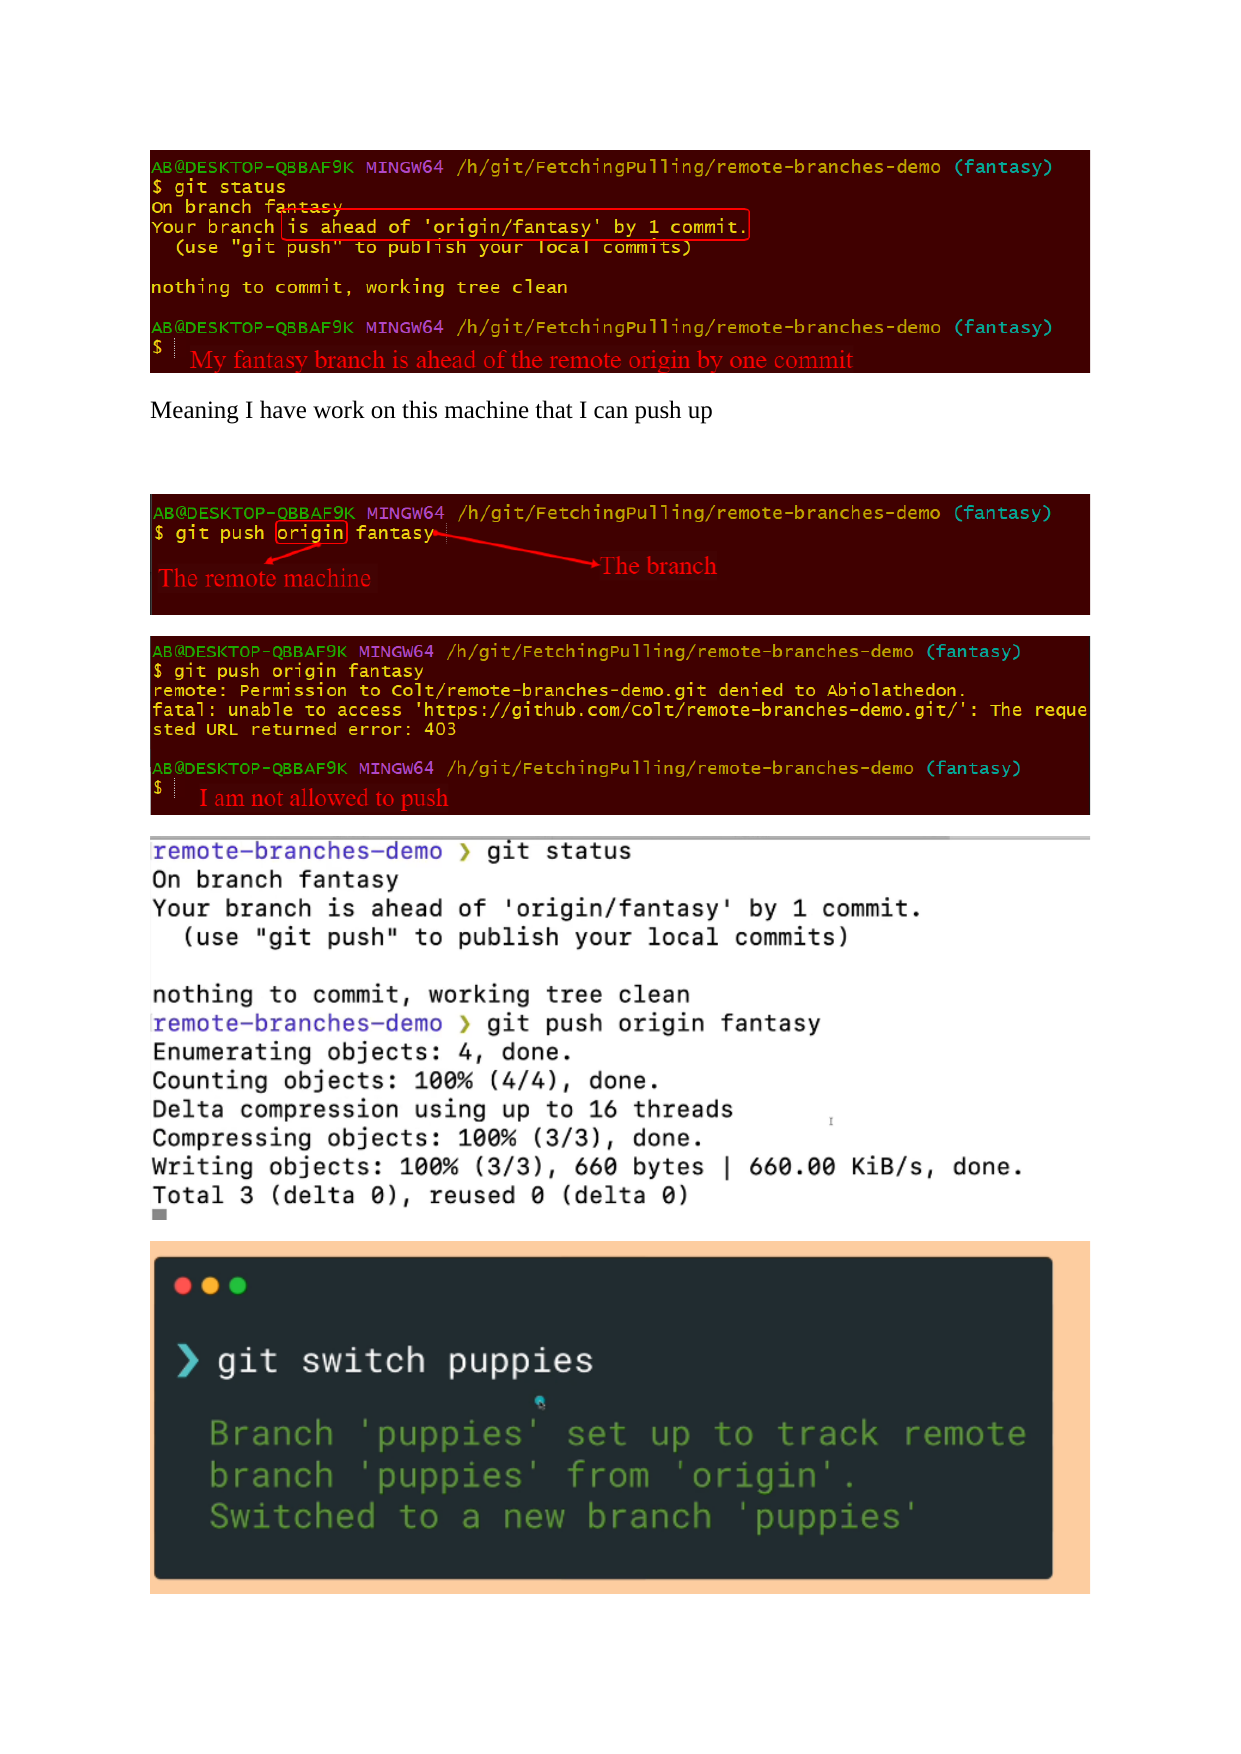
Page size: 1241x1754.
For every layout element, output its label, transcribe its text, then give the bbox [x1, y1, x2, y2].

picture [150, 836, 1091, 1220]
picture [150, 1241, 1091, 1594]
picture [150, 494, 1091, 615]
picture [150, 150, 1091, 373]
text Meaning I have work on this machine that I can push up [150, 395, 1090, 423]
picture [150, 636, 1091, 815]
